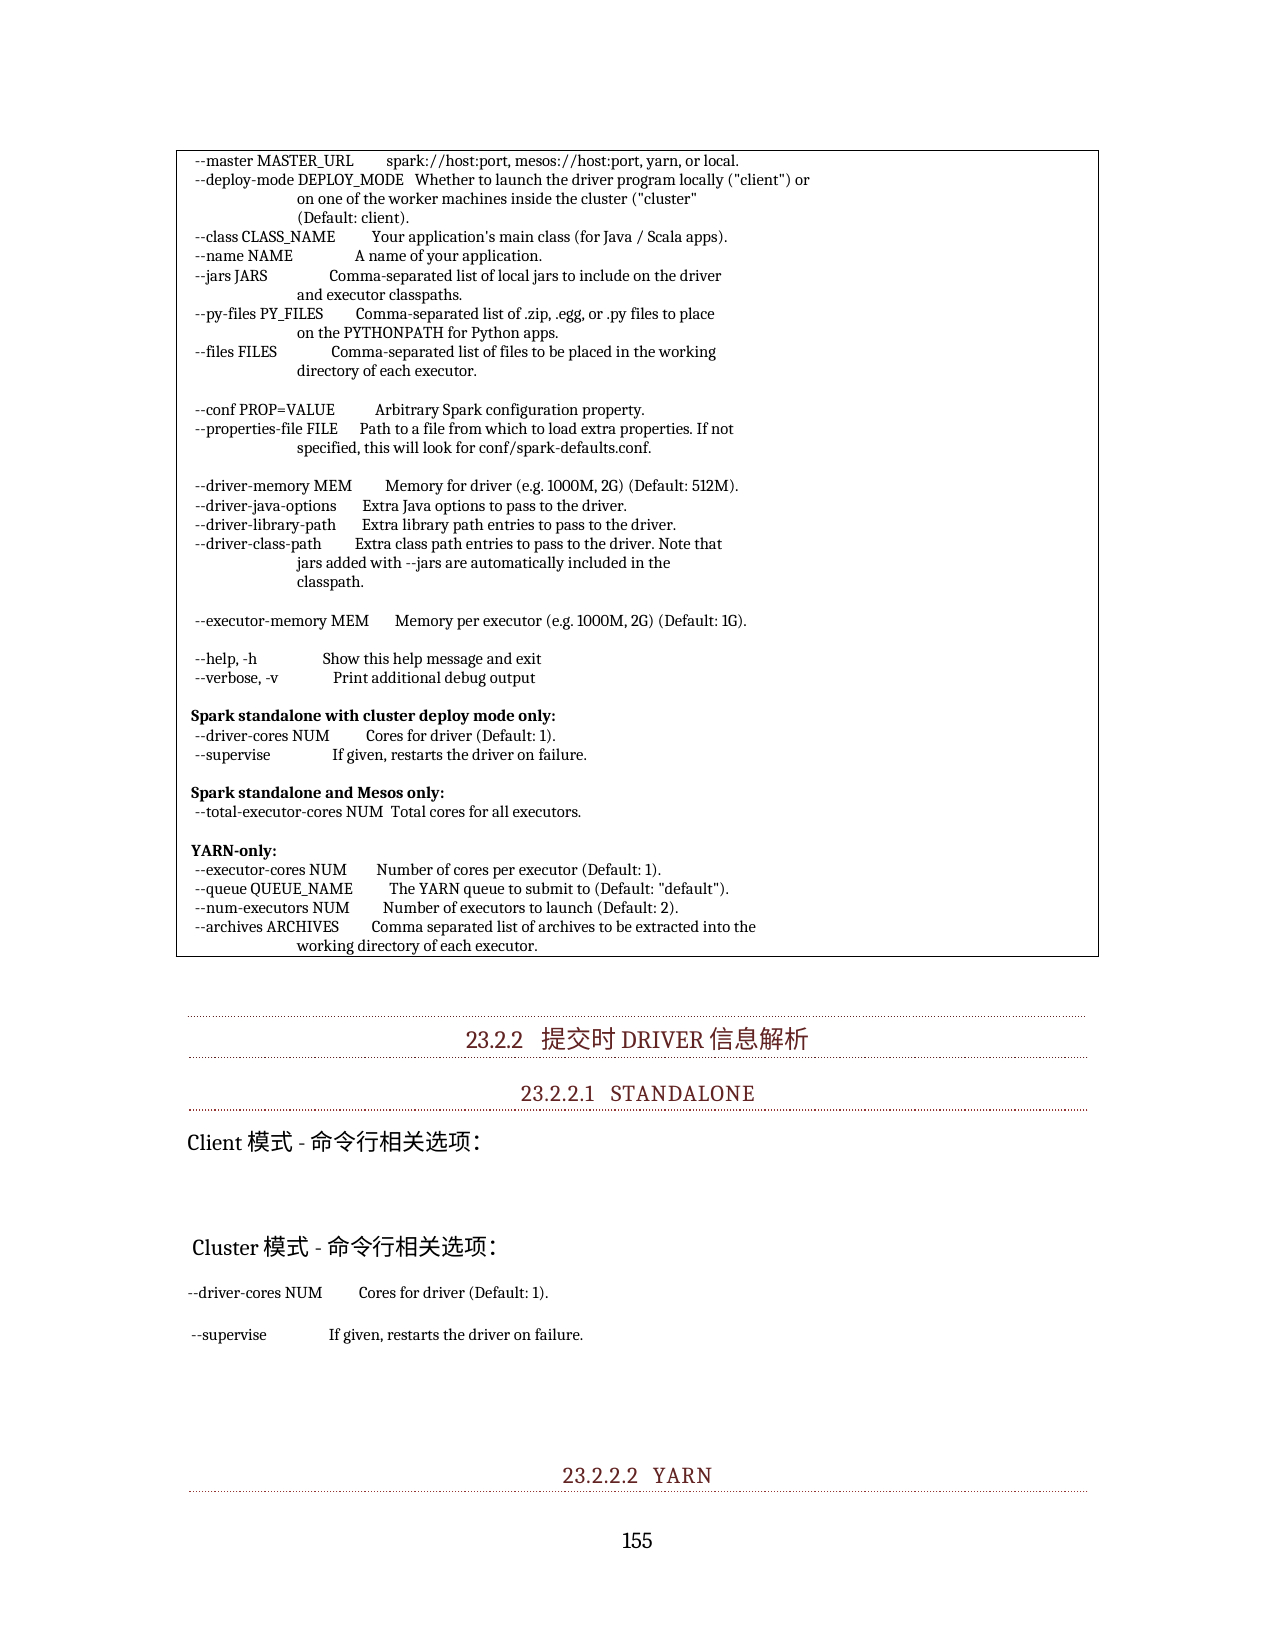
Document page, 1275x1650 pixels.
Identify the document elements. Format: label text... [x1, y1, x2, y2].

text Cluster模式 - 命令行相关选项： [187, 1228, 1087, 1262]
subtitle Standalone [187, 1081, 1087, 1111]
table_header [177, 151, 1098, 956]
text --supervise If given, restarts the driver on failure. [187, 1325, 1087, 1344]
subtitle 提交时Driver信息解析 [187, 1016, 1087, 1058]
subtitle Yarn [187, 1463, 1087, 1492]
text Client模式 - 命令行相关选项： [187, 1124, 1087, 1157]
text --driver-cores NUM Cores for driver (Default: 1). [187, 1284, 1087, 1303]
